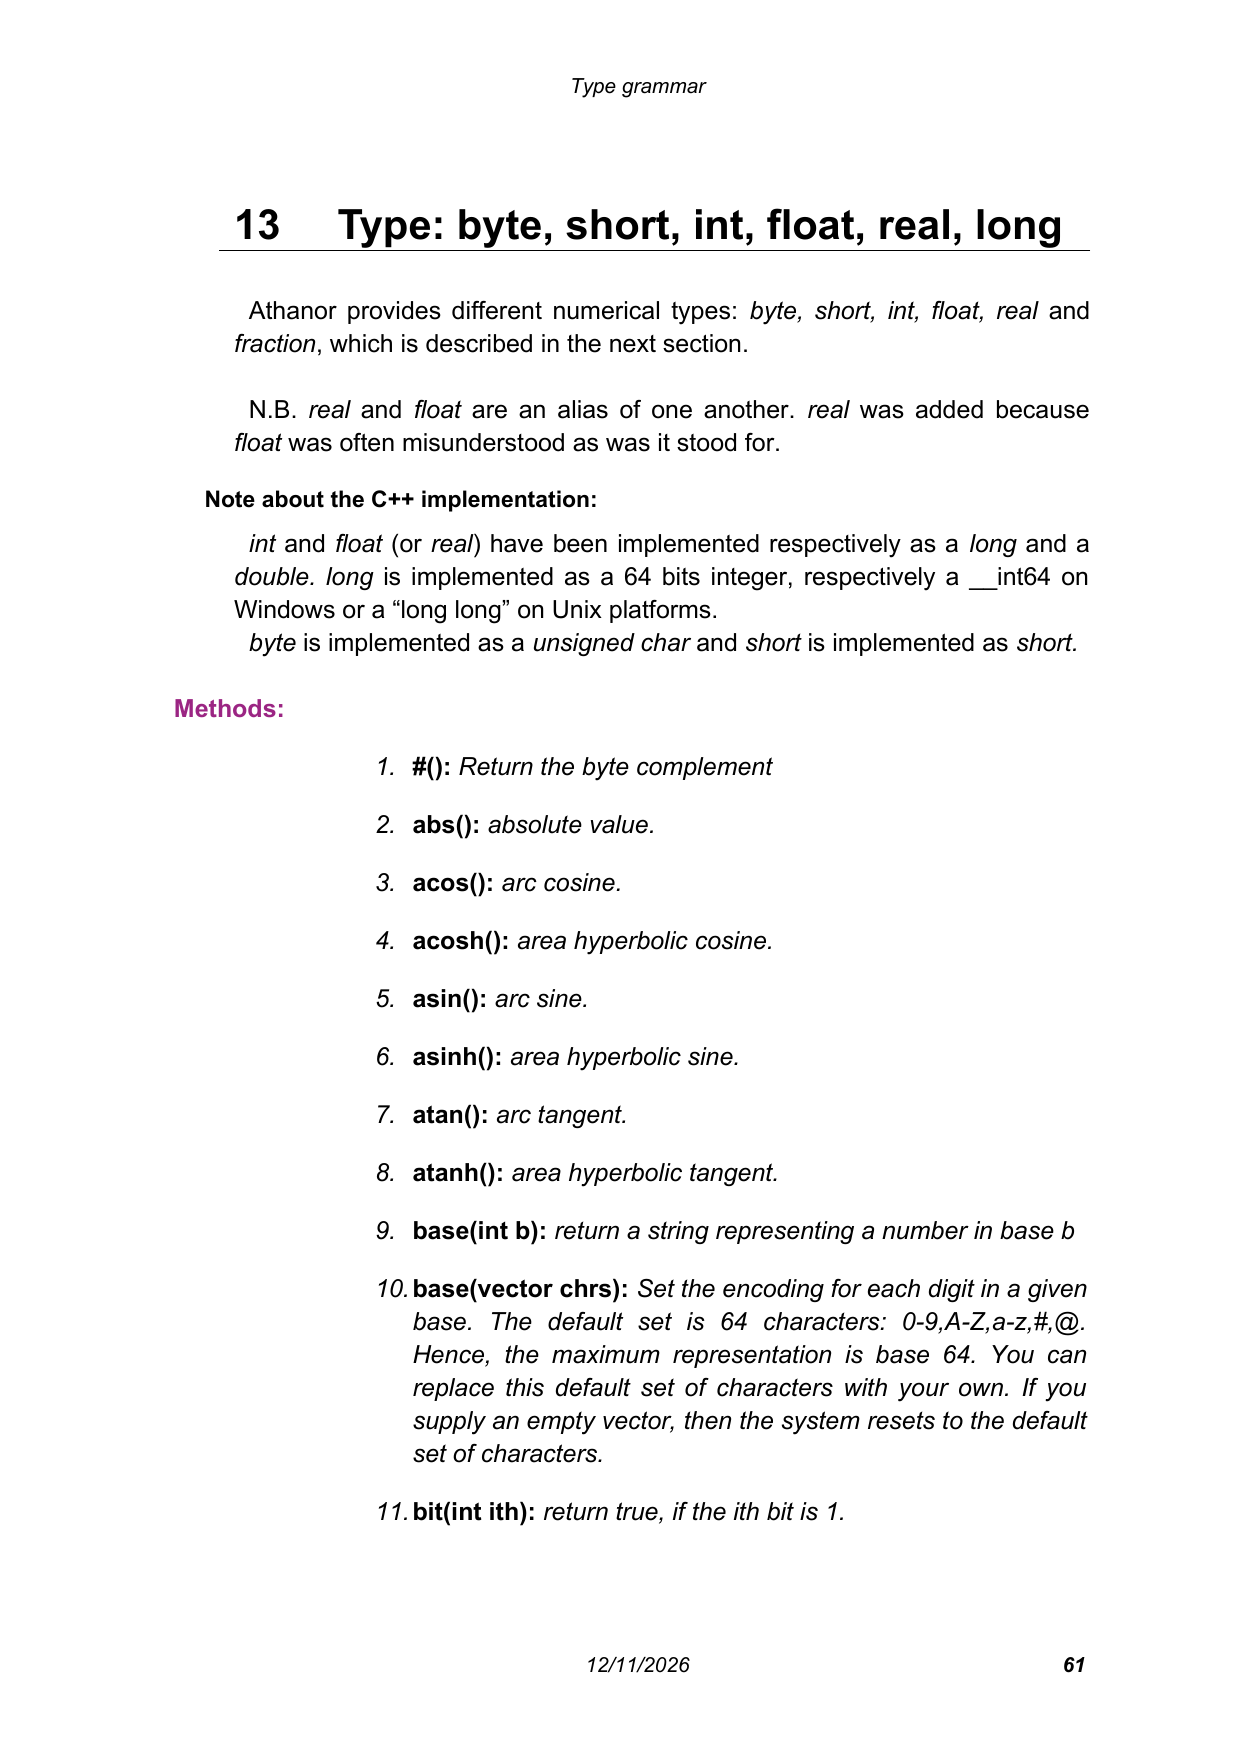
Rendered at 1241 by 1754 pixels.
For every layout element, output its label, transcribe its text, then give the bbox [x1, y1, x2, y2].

list base(vector chrs): Set the encoding for each digit in a given base. The default set is 64 characters: 0-9,A-Z,a-z,#,@. Hence, the maximum representation is base 64. You can replace this default set of characters with your own. If you supply an empty vector, then the system resets to the default set of characters. [375, 1274, 1090, 1468]
text byte is implemented as a unsigned char and short is implemented as short. [234, 628, 1090, 656]
list atan(): arc tangent. [375, 1100, 1090, 1128]
list bit(int ith): return true, if the ith bit is 1. [375, 1497, 1090, 1526]
subtitle Note about the C++ implementation: [204, 486, 1090, 512]
subtitle Methods: [174, 694, 1090, 722]
list abs(): absolute value. [375, 810, 1090, 838]
list acos(): arc cosine. [375, 868, 1090, 896]
subtitle Type: byte, short, int, float, real, long [219, 200, 1090, 250]
list atanh(): area hyperbolic tangent. [375, 1158, 1090, 1187]
text Athanor provides different numerical types: byte, short, int, float, real and fraction, which is described in the next section. [234, 296, 1090, 357]
text int and float (or real) have been implemented respectively as a long and a double. long is implemented as a 64 bits integer, respectively a __int64 on Windows or a “long long” on Unix platforms. [234, 528, 1090, 623]
list acosh(): area hyperbolic cosine. [375, 926, 1090, 954]
list asin(): arc sine. [375, 984, 1090, 1012]
list #(): Return the byte complement [375, 752, 1090, 780]
text N.B. real and float are an alias of one another. real was added because float was often misunderstood as was it stood for. [234, 395, 1090, 457]
list base(int b): return a string representing a number in base b [375, 1216, 1090, 1244]
list asinh(): area hyperbolic sine. [375, 1042, 1090, 1071]
